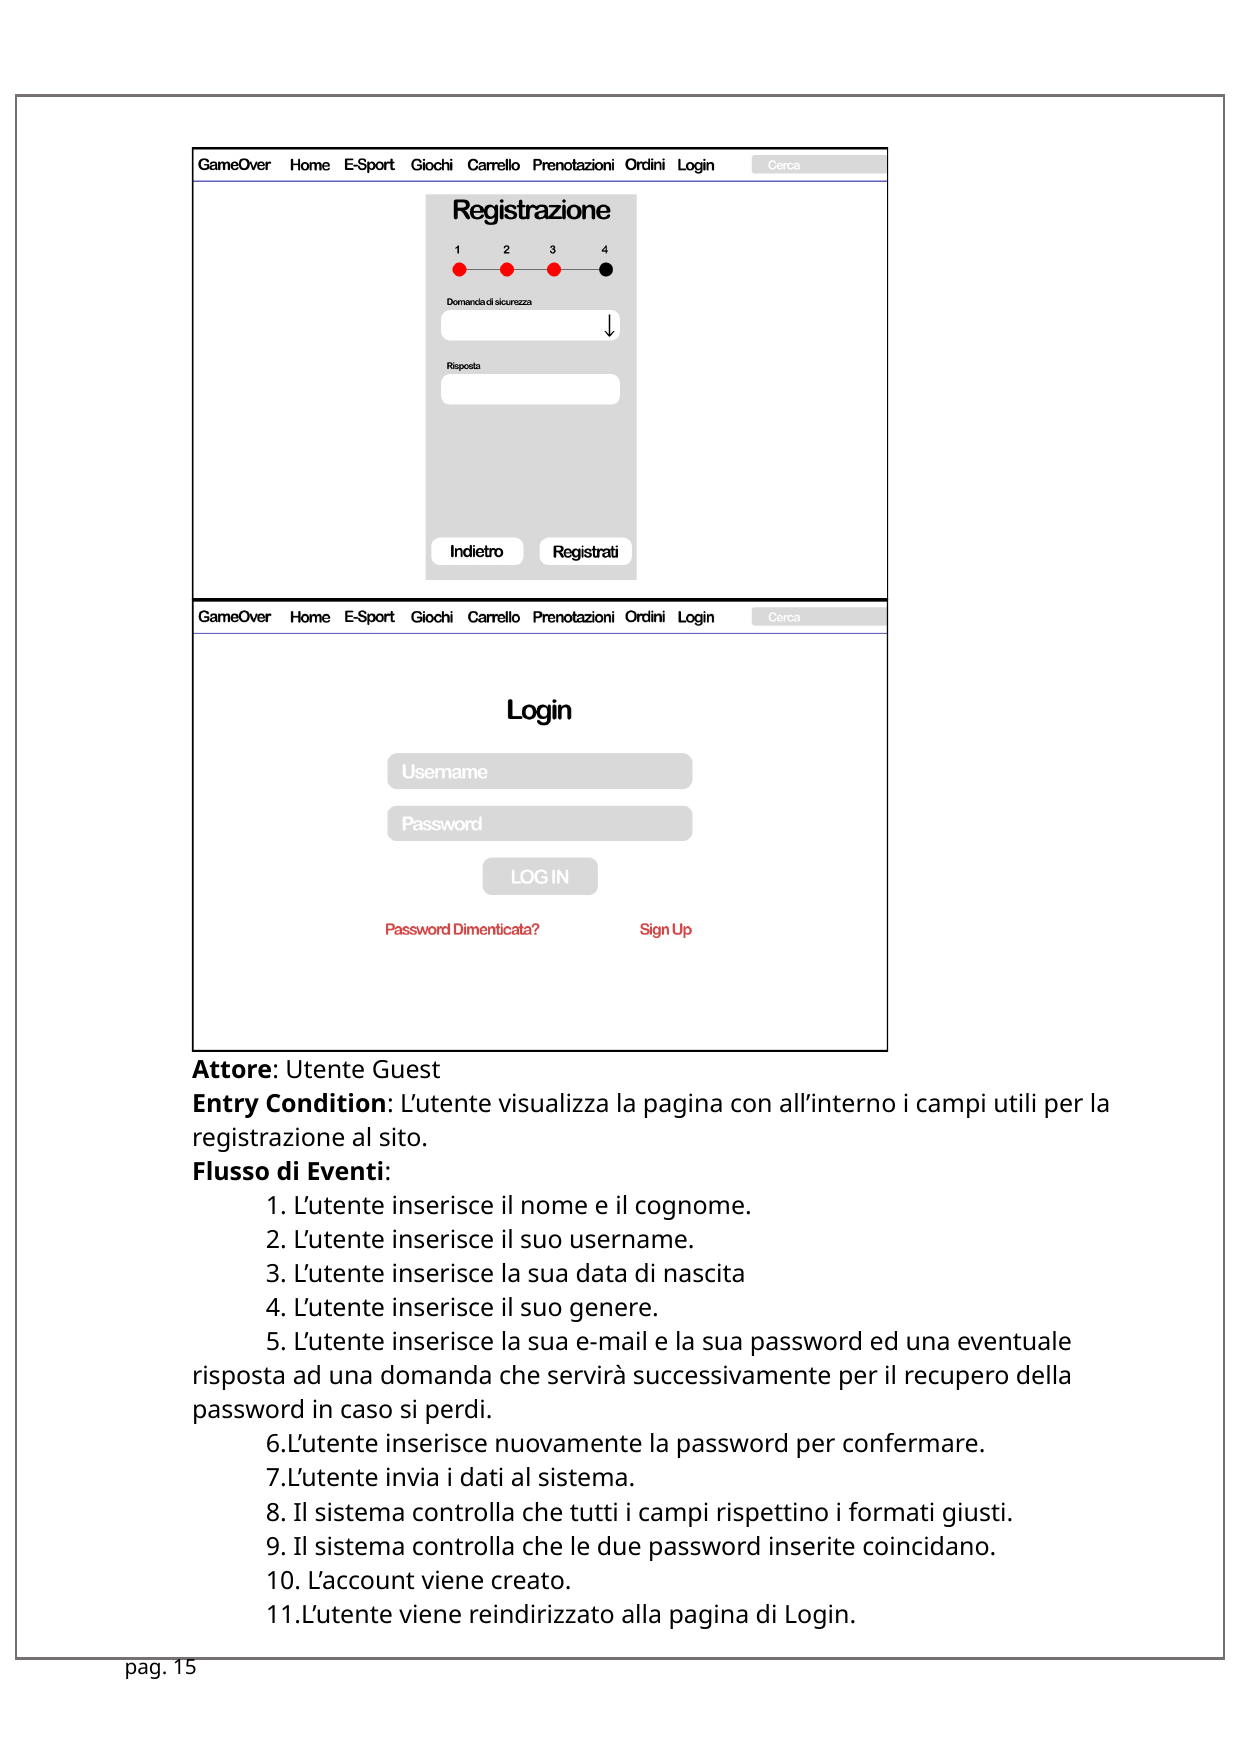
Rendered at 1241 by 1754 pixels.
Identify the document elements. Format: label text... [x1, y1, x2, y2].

text 2. L’utente inserisce il suo username. [192, 1222, 1122, 1256]
text Attore: Utente Guest [118, 1051, 1122, 1085]
text Flusso di Eventi: [192, 1153, 1122, 1188]
text 8. Il sistema controlla che tutti i campi rispettino i formati giusti. [192, 1494, 1122, 1528]
text Entry Condition: L’utente visualizza la pagina con all’interno i campi utili per la registrazione al sito. [192, 1085, 1122, 1153]
text 11.L’utente viene reindirizzato alla pagina di Login. [192, 1596, 1122, 1630]
text 9. Il sistema controlla che le due password inserite coincidano. [192, 1528, 1122, 1562]
text 7.L’utente invia i dati al sistema. [192, 1460, 1122, 1494]
picture [191, 147, 889, 1052]
text 6.L’utente inserisce nuovamente la password per confermare. [192, 1426, 1122, 1460]
text 3. L’utente inserisce la sua data di nascita [192, 1256, 1122, 1290]
text 5. L’utente inserisce la sua e-mail e la sua password ed una eventuale risposta ad una domanda che servirà successivamente per il recupero della password in caso si perdi. [192, 1324, 1122, 1426]
text 1. L’utente inserisce il nome e il cognome. [192, 1188, 1122, 1222]
text 4. L’utente inserisce il suo genere. [192, 1290, 1122, 1324]
text 10. L’account viene creato. [192, 1562, 1122, 1596]
